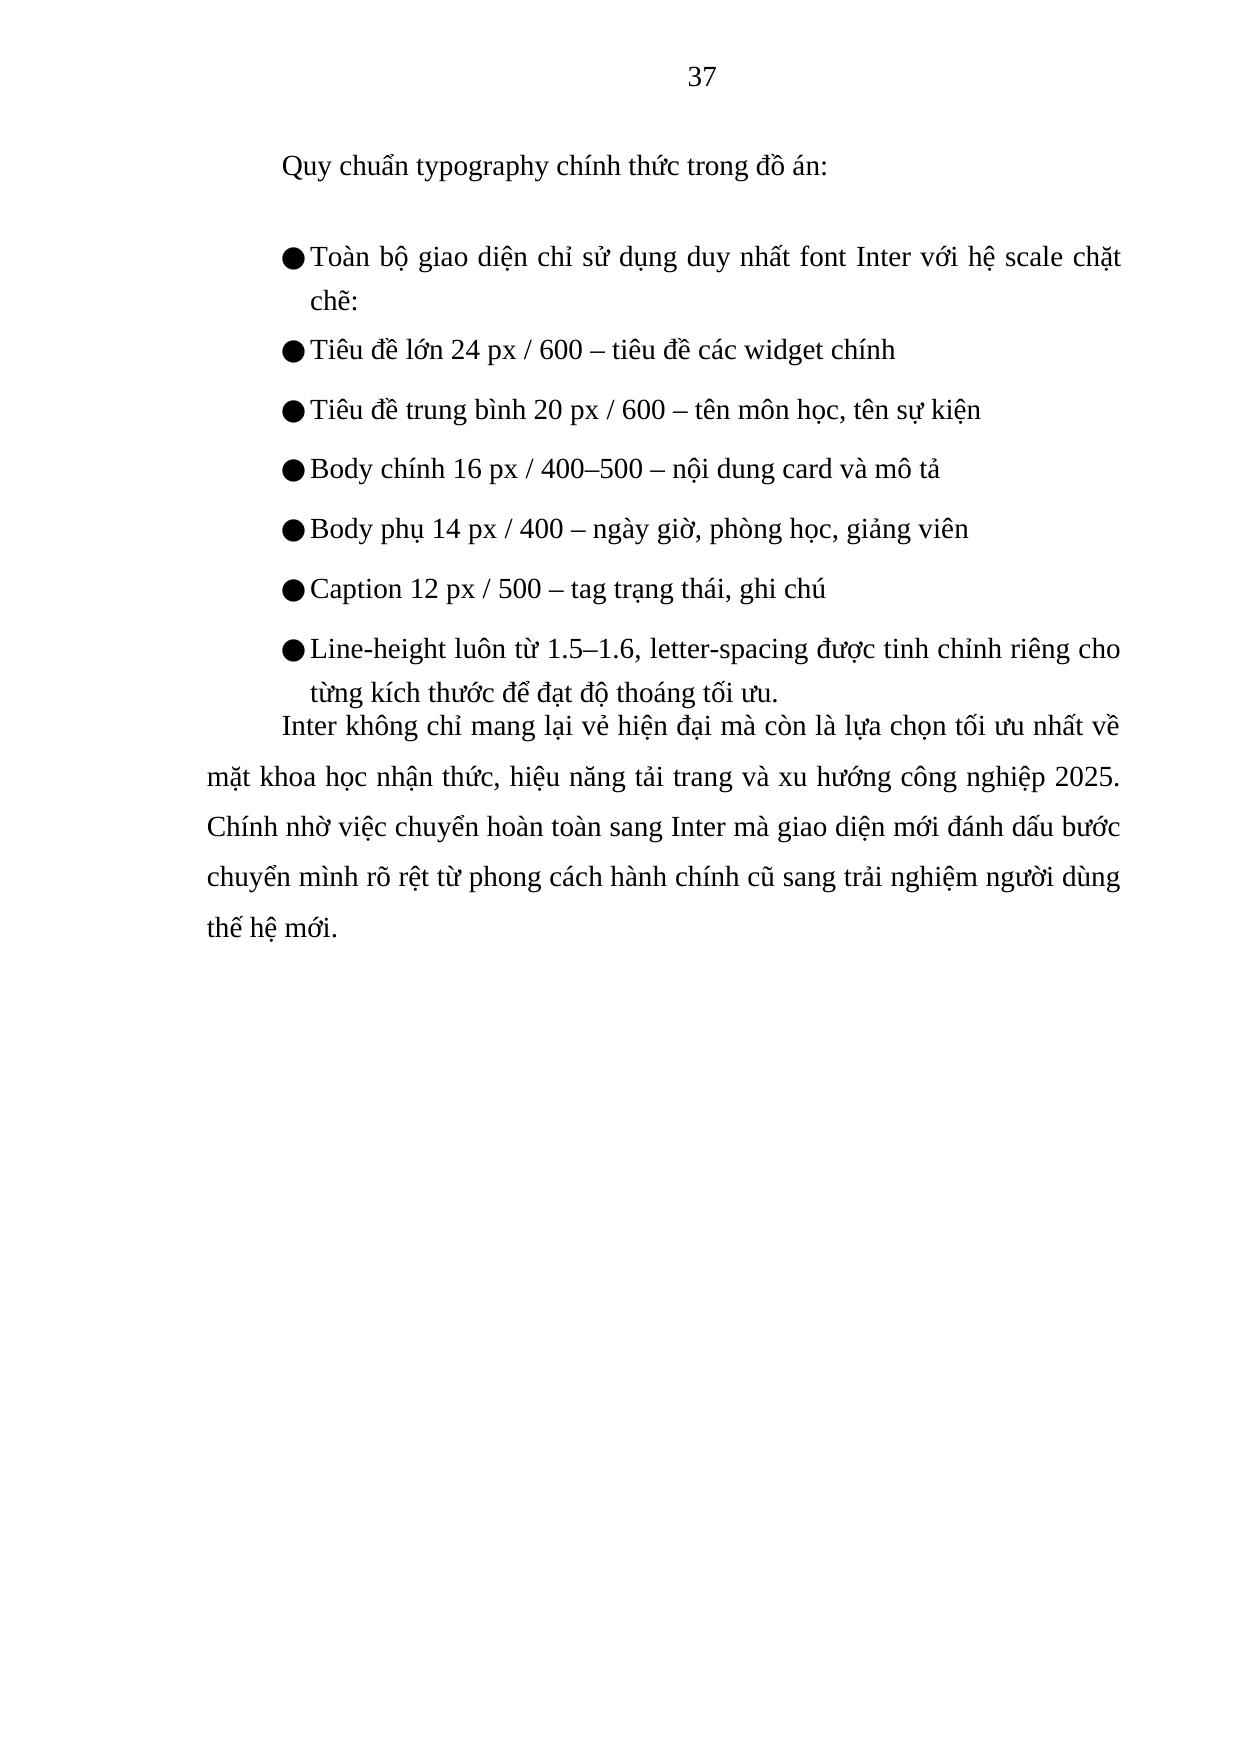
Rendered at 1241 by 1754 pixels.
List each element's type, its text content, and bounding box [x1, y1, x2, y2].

list Tiêu đề lớn 24 px / 600 – tiêu đề các widget chính [281, 316, 1122, 376]
list Tiêu đề trung bình 20 px / 600 – tên môn học, tên sự kiện [281, 376, 1122, 436]
list Line-height luôn từ 1.5–1.6, letter-spacing được tinh chỉnh riêng cho từng kích thước để đạt độ thoáng tối ưu. [281, 615, 1122, 708]
list Toàn bộ giao diện chỉ sử dụng duy nhất font Inter với hệ scale chặt chẽ: [281, 223, 1122, 316]
list Body phụ 14 px / 400 – ngày giờ, phòng học, giảng viên [281, 496, 1122, 555]
list Body chính 16 px / 400–500 – nội dung card và mô tả [281, 436, 1122, 496]
text Inter không chỉ mang lại vẻ hiện đại mà còn là lựa chọn tối ưu nhất về mặt khoa học nhận thức, hiệu năng tải trang và xu hướng công nghiệp 2025. Chính nhờ việc chuyển hoàn toàn sang Inter mà giao diện mới đánh dấu bước chuyển mình rõ rệt từ phong cách hành chính cũ sang trải nghiệm người dùng thế hệ mới. [207, 708, 1122, 943]
text Quy chuẩn typography chính thức trong đồ án: [207, 148, 1122, 181]
list Caption 12 px / 500 – tag trạng thái, ghi chú [281, 555, 1122, 615]
